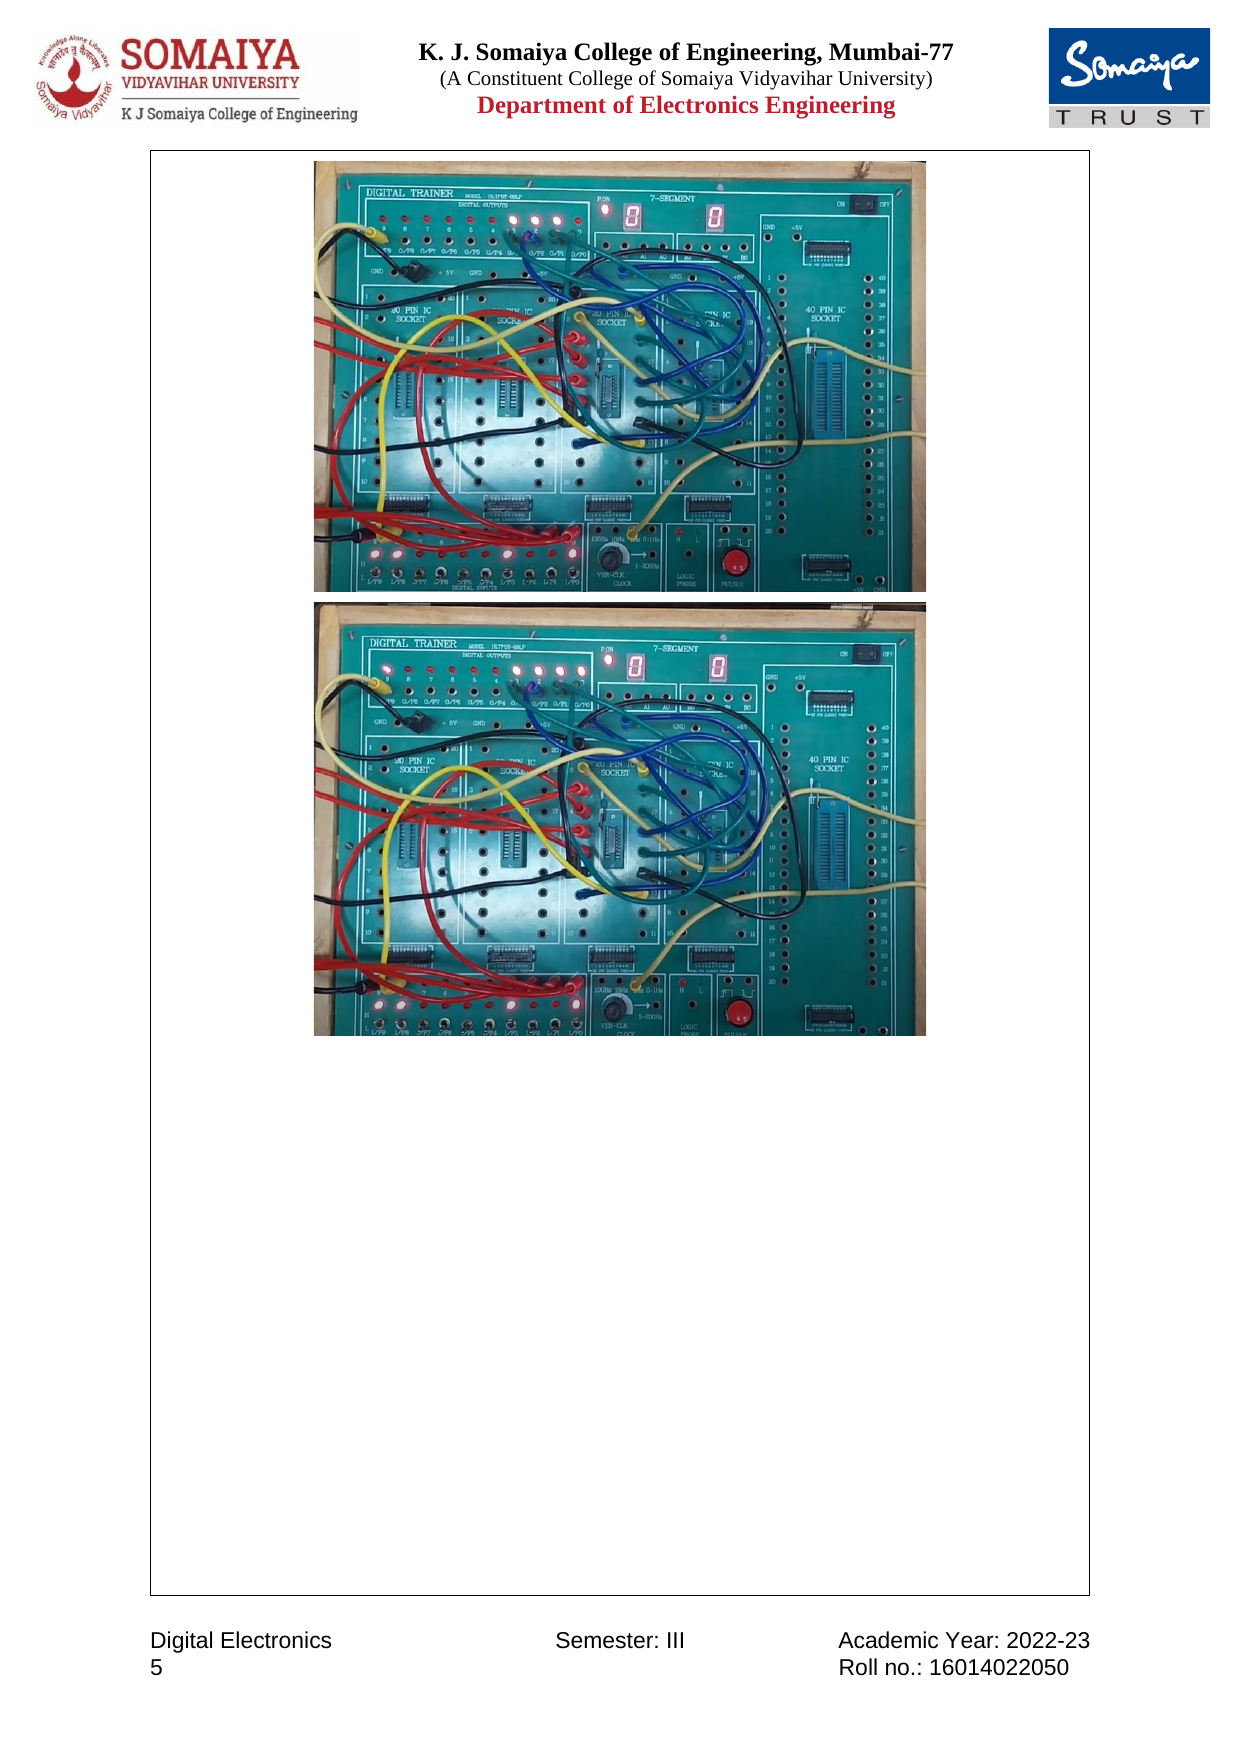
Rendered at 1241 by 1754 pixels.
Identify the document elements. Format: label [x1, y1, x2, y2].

picture [1048, 28, 1211, 128]
picture [31, 28, 361, 130]
picture [313, 161, 927, 592]
picture [313, 602, 927, 1036]
table_cell [151, 151, 1089, 1594]
